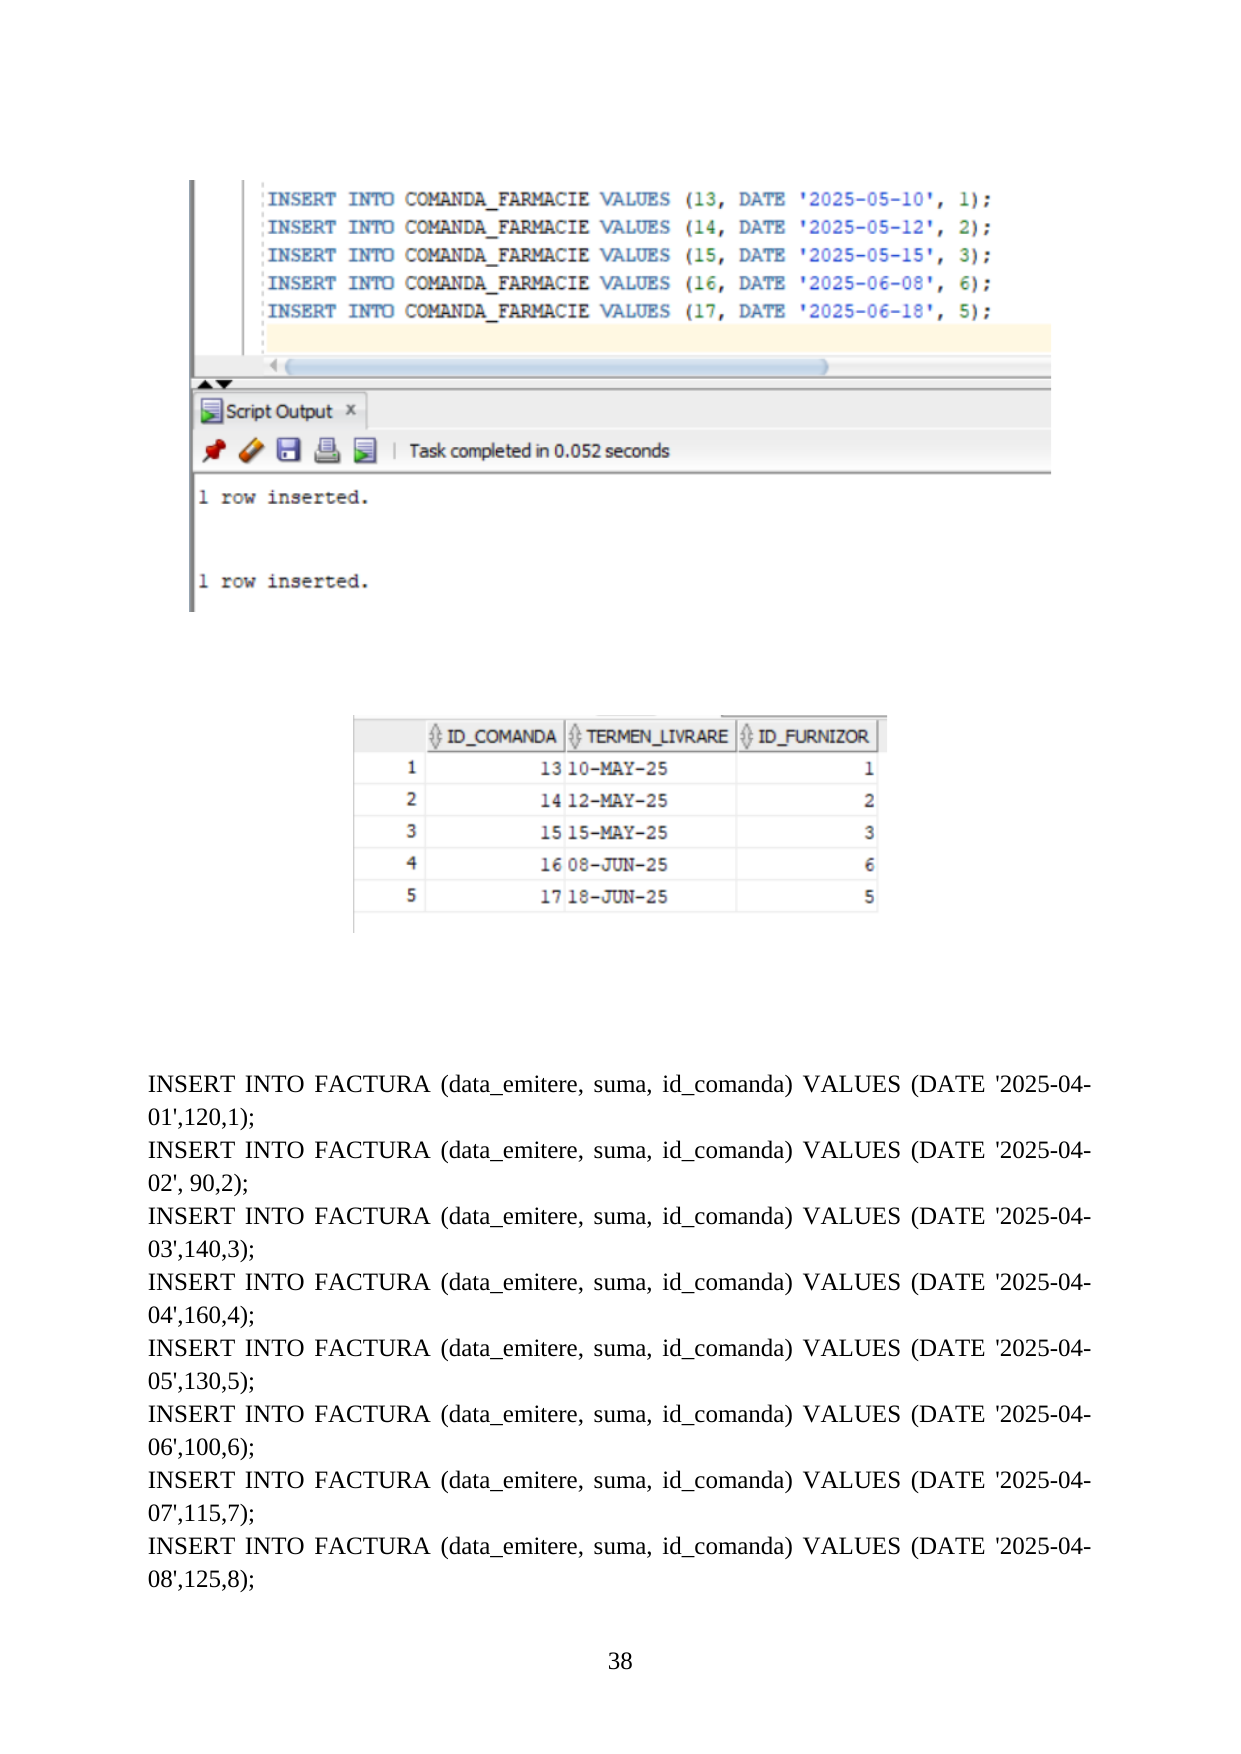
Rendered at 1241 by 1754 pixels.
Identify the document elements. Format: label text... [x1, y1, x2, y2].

text INSERT INTO FACTURA (data_emitere, suma, id_comanda) VALUES (DATE '2025-04-05',130,5); [148, 1333, 1093, 1395]
picture [189, 180, 1052, 612]
text INSERT INTO FACTURA (data_emitere, suma, id_comanda) VALUES (DATE '2025-04-03',140,3); [148, 1201, 1093, 1263]
text INSERT INTO FACTURA (data_emitere, suma, id_comanda) VALUES (DATE '2025-04-02', 90,2); [148, 1135, 1093, 1197]
text INSERT INTO FACTURA (data_emitere, suma, id_comanda) VALUES (DATE '2025-04-01',120,1); [148, 1069, 1093, 1131]
text INSERT INTO FACTURA (data_emitere, suma, id_comanda) VALUES (DATE '2025-04-08',125,8); [148, 1531, 1093, 1593]
text INSERT INTO FACTURA (data_emitere, suma, id_comanda) VALUES (DATE '2025-04-04',160,4); [148, 1267, 1093, 1329]
text INSERT INTO FACTURA (data_emitere, suma, id_comanda) VALUES (DATE '2025-04-06',100,6); [148, 1399, 1093, 1461]
text INSERT INTO FACTURA (data_emitere, suma, id_comanda) VALUES (DATE '2025-04-07',115,7); [148, 1465, 1093, 1527]
picture [353, 715, 888, 933]
